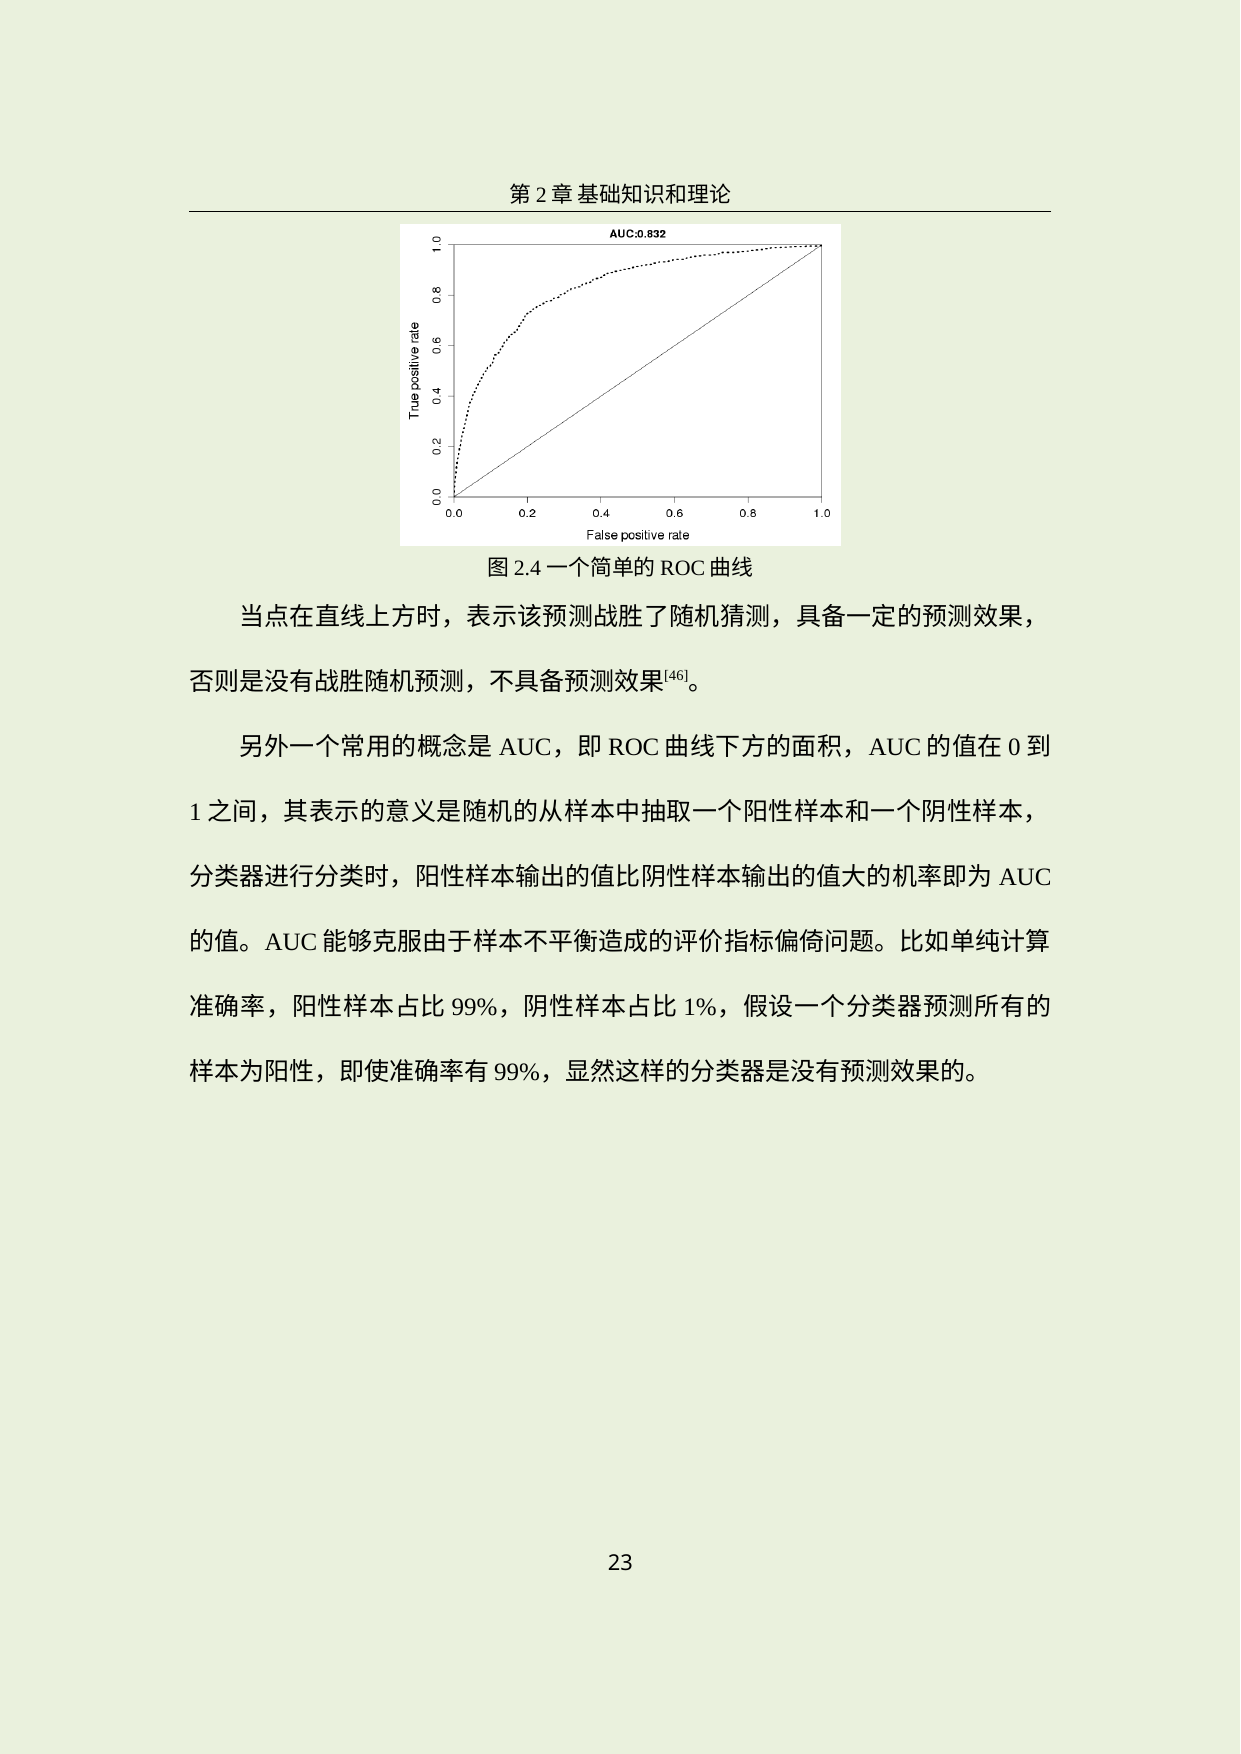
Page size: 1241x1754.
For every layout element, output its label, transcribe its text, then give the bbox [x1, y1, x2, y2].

text 图2.4 一个简单的ROC曲线 [189, 549, 1051, 582]
text 当点在直线上方时，表示该预测战胜了随机猜测，具备一定的预测效果，否则是没有战胜随机预测，不具备预测效果[]。 [189, 582, 1051, 712]
text 另外一个常用的概念是AUC，即ROC曲线下方的面积，AUC的值在0到1之间，其表示的意义是随机的从样本中抽取一个阳性样本和一个阴性样本，分类器进行分类时，阳性样本输出的值比阴性样本输出的值大的机率即为AUC的值。AUC能够克服由于样本不平衡造成的评价指标偏倚问题。比如单纯计算准确率，阳性样本占比99%，阴性样本占比1%，假设一个分类器预测所有的样本为阳性，即使准确率有99%，显然这样的分类器是没有预测效果的。 [189, 712, 1051, 1102]
picture [400, 224, 841, 546]
